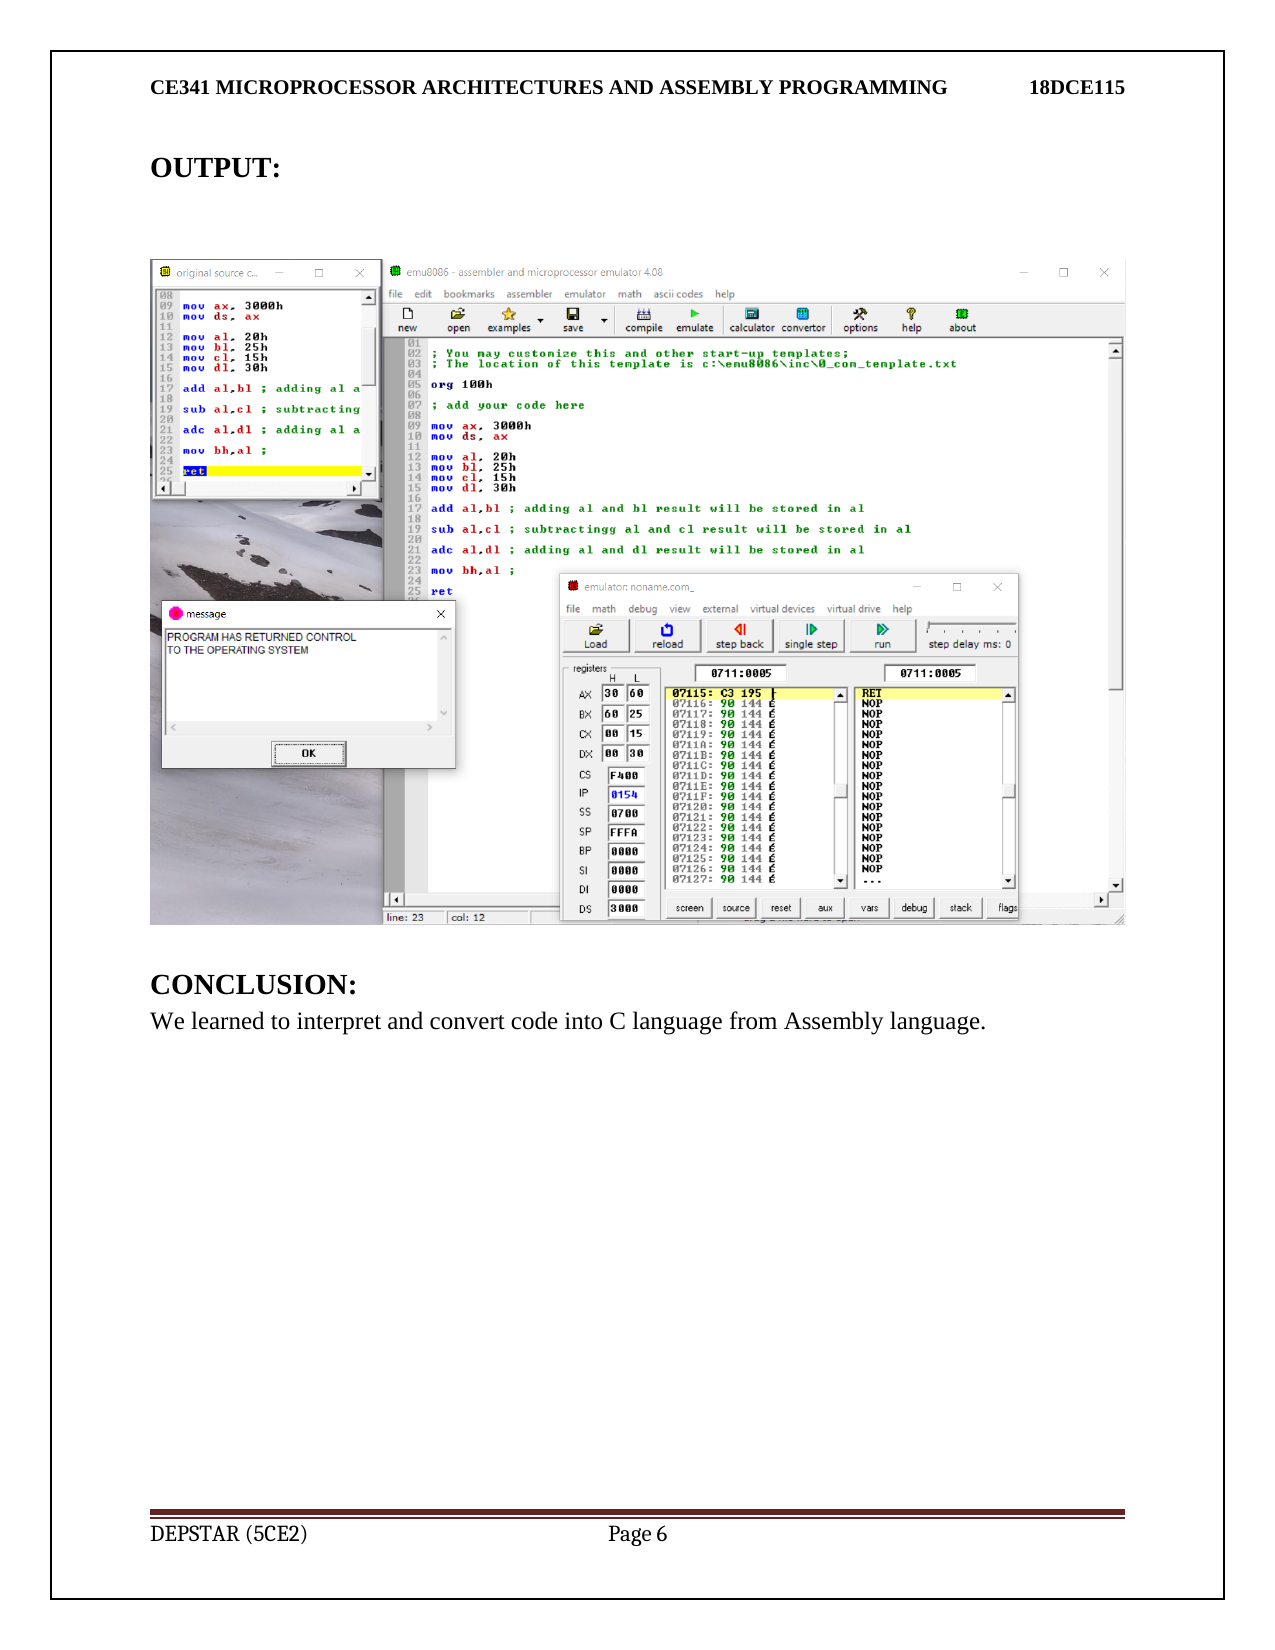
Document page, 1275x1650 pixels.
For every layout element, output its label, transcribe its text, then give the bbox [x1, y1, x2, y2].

text We learned to interpret and convert code into C language from Assembly language. [150, 1006, 1125, 1035]
text CONCLUSION: [150, 967, 1125, 1001]
text OUTPUT: [150, 150, 1125, 183]
picture [150, 259, 1125, 925]
